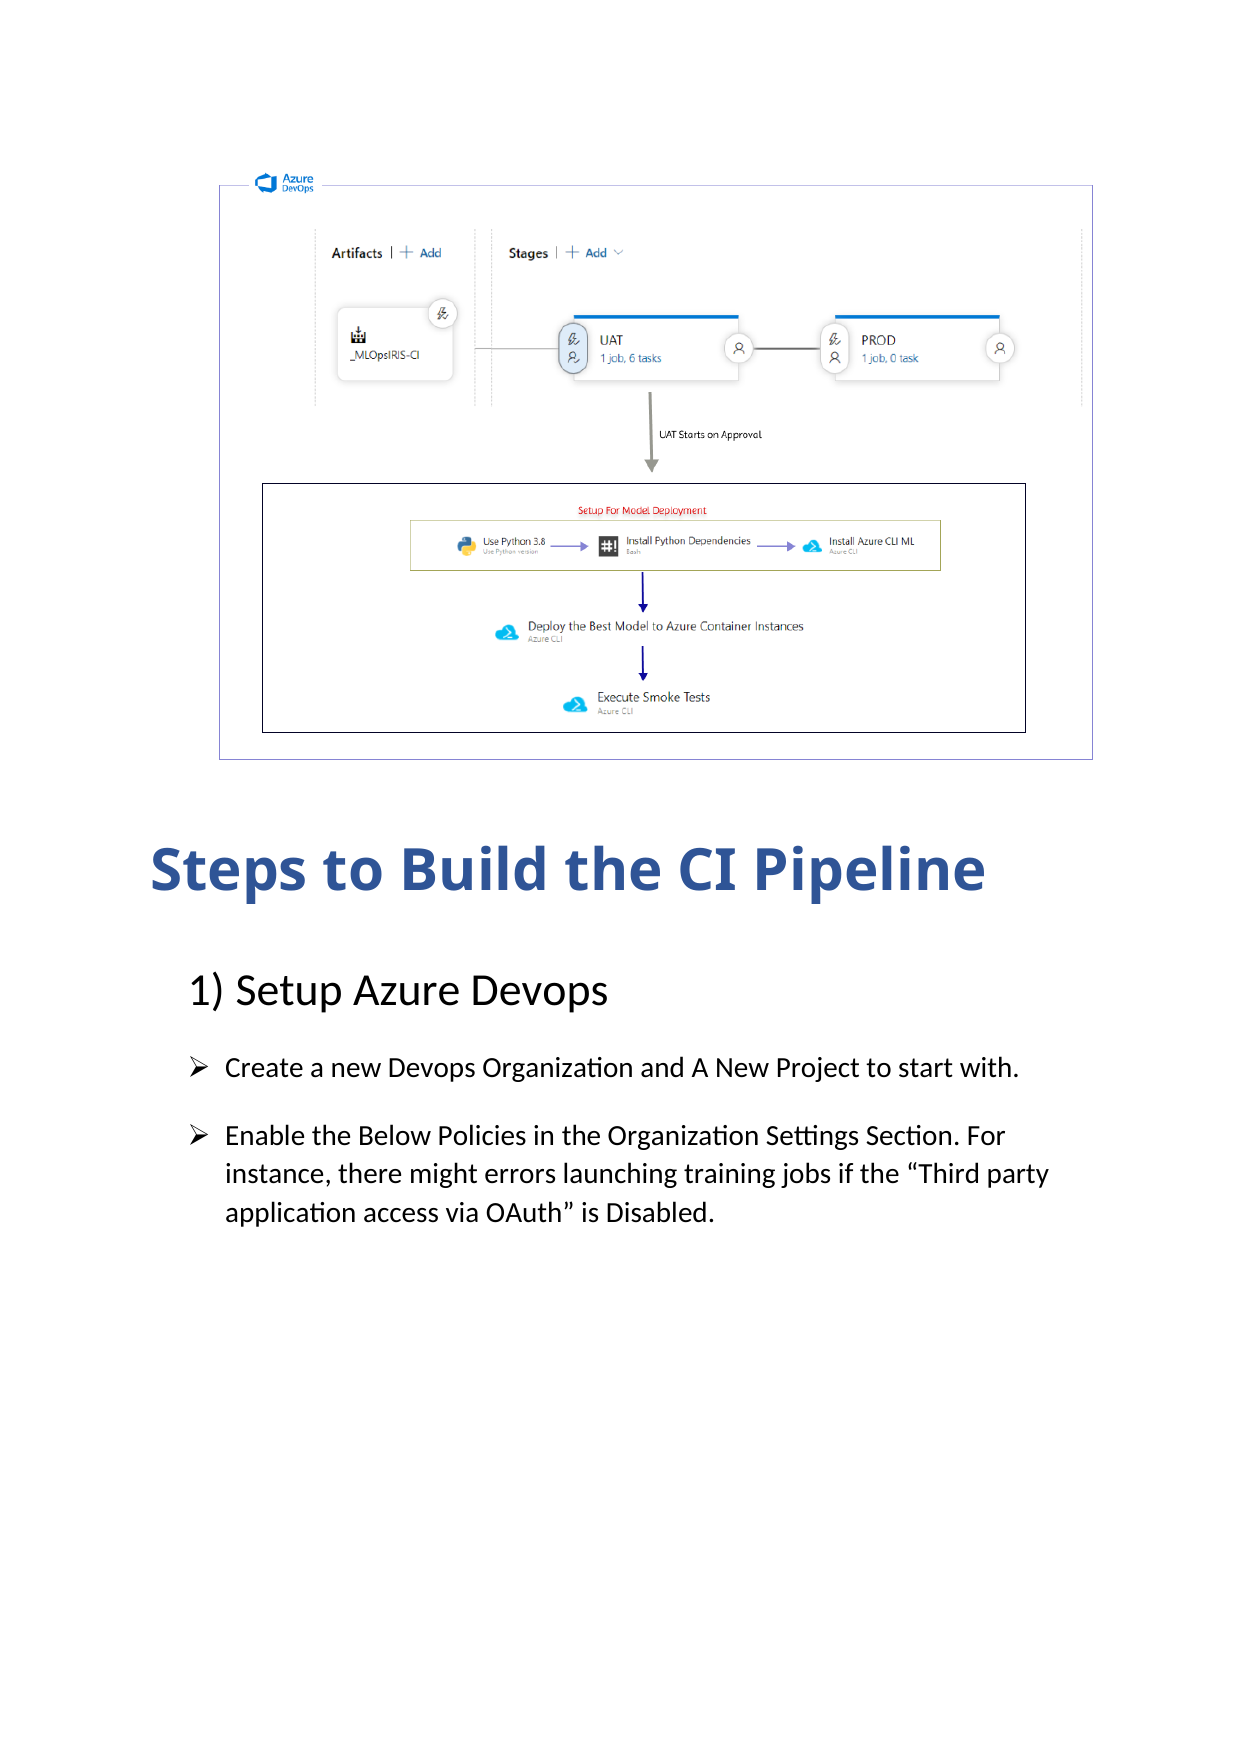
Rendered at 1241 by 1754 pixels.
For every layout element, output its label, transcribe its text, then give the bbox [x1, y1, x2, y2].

list Create a new Devops Organization and A New Project to start with. [187, 1049, 1090, 1114]
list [187, 1117, 1090, 1229]
subtitle Steps to Build the CI Pipeline [150, 828, 1090, 907]
list Setup Azure Devops [187, 960, 1090, 1047]
